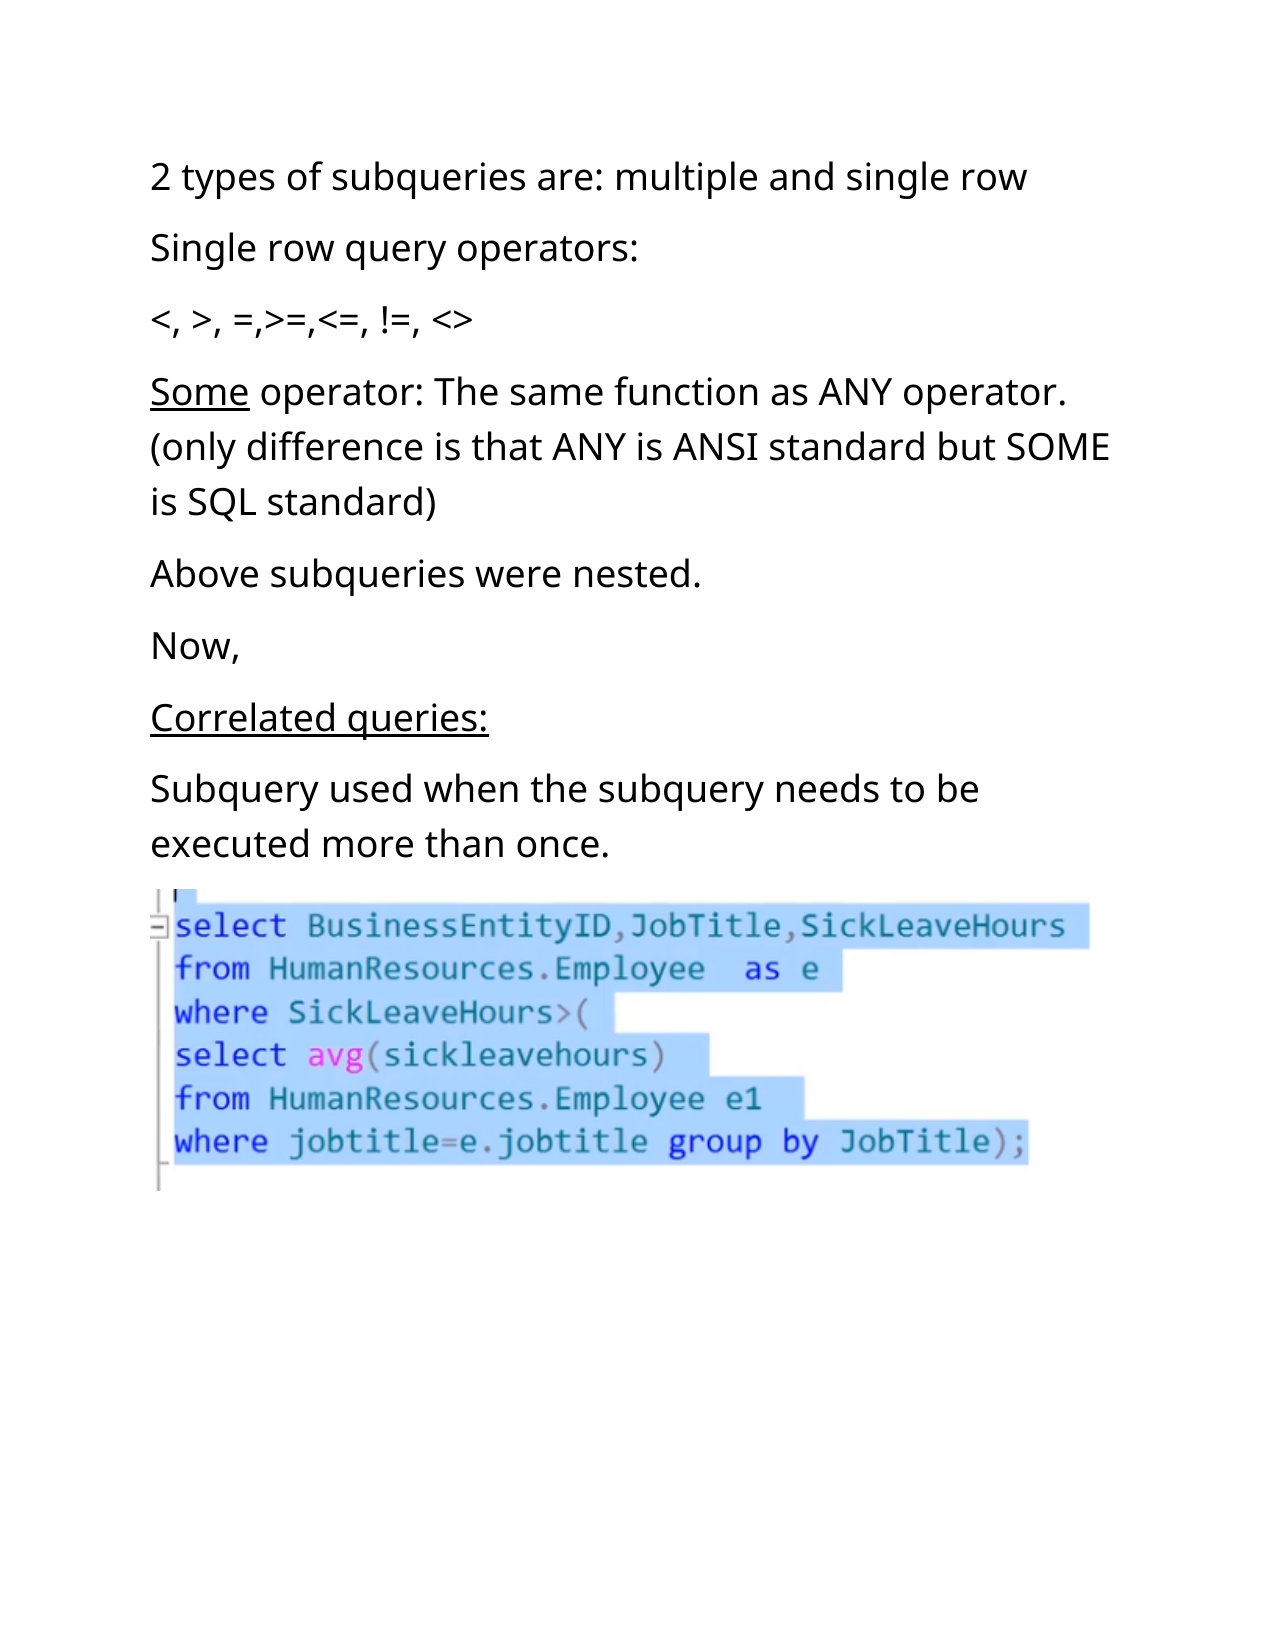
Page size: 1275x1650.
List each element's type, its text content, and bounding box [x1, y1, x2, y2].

text 2 types of subqueries are: multiple and single row [150, 150, 1125, 201]
text Now, [150, 619, 1125, 670]
text Subquery used when the subquery needs to be executed more than once. [150, 763, 1125, 869]
text Some operator: The same function as ANY operator.(only difference is that ANY is ANSI standard but SOME is SQL standard) [150, 365, 1125, 527]
picture [150, 889, 1091, 1191]
text <, >, =,>=,<=, !=, <> [150, 293, 1125, 344]
text Correlated queries: [150, 691, 1125, 742]
text Above subqueries were nested. [150, 547, 1125, 598]
text Single row query operators: [150, 222, 1125, 273]
